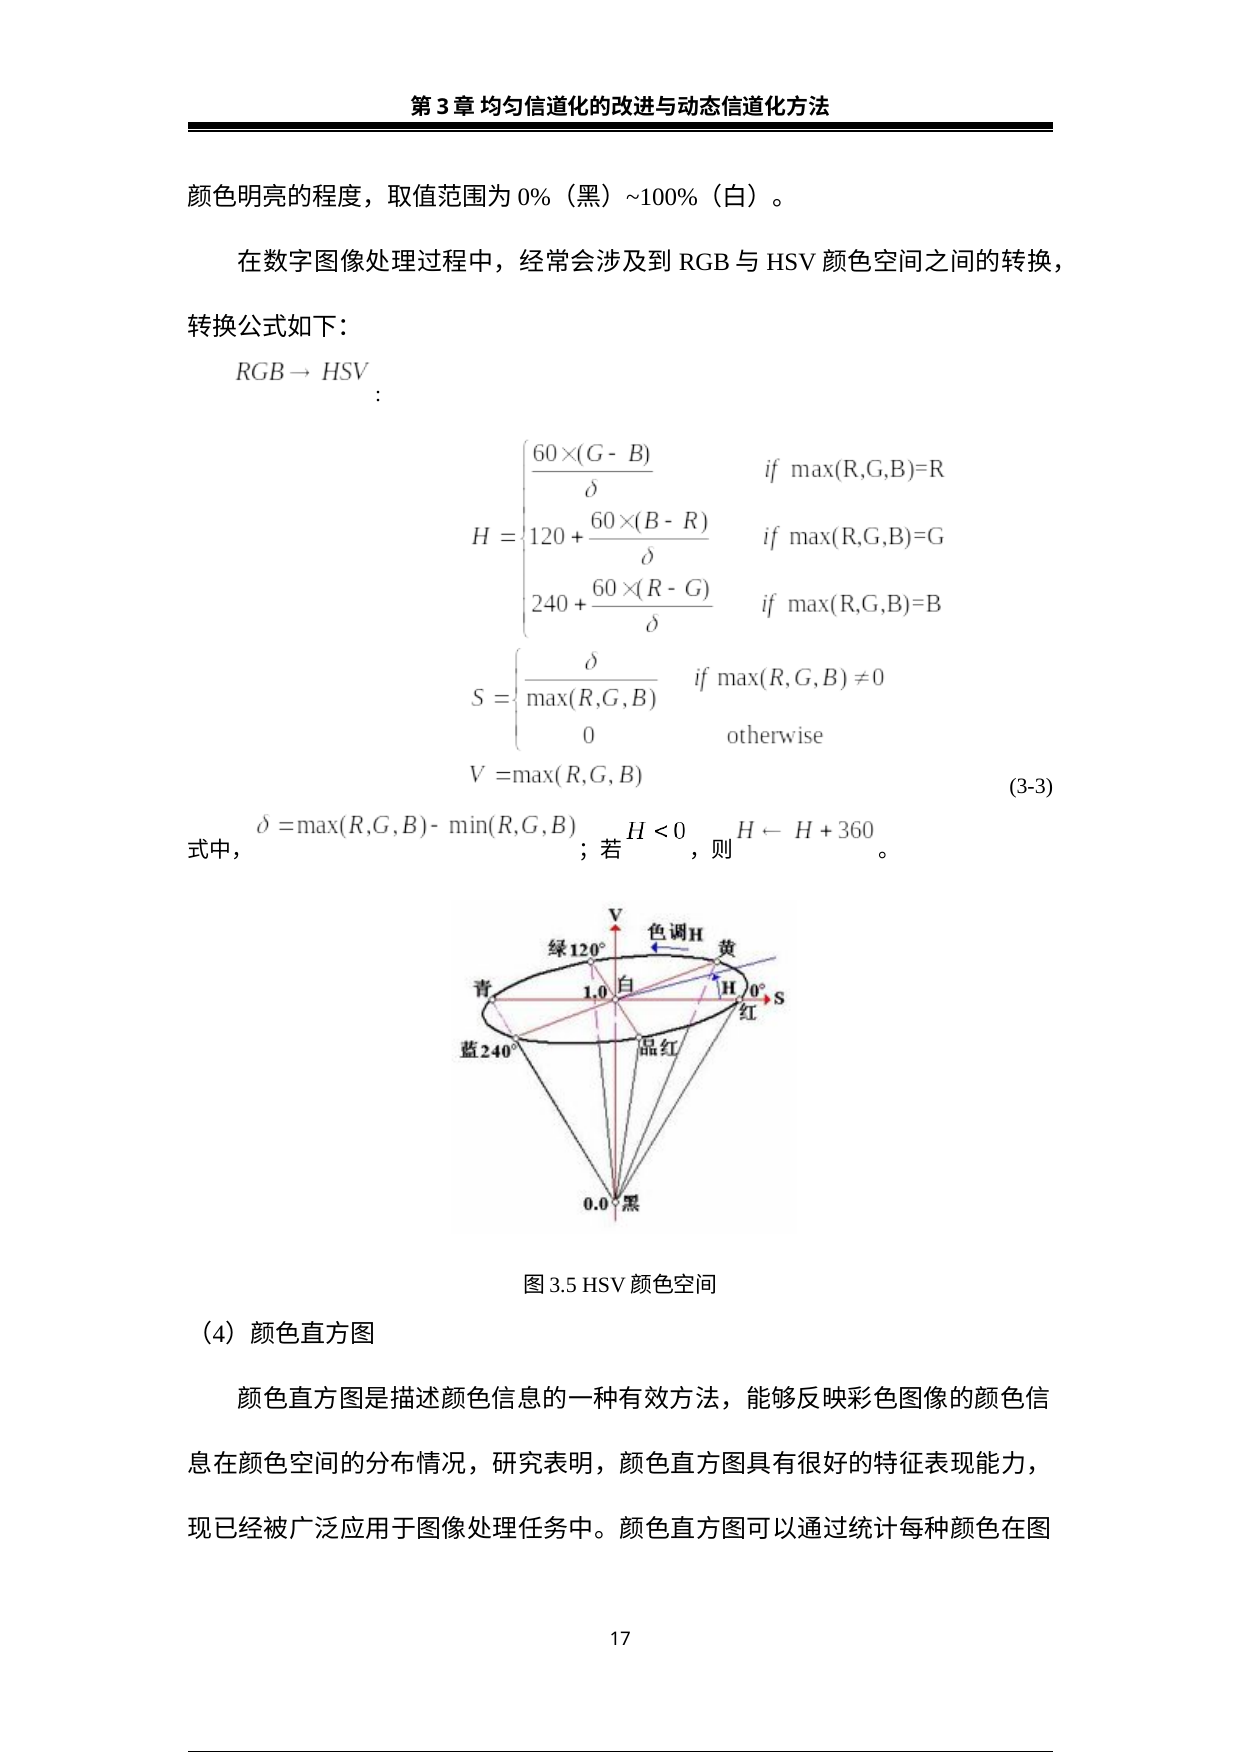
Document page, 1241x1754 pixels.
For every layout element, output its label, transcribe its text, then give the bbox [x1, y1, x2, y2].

text 图3.5 HSV颜色空间 [187, 1267, 1053, 1299]
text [187, 162, 1053, 227]
text （4）颜色直方图 [187, 1299, 1053, 1364]
text (3-3) [187, 422, 1053, 812]
picture [438, 876, 803, 1240]
text 在数字图像处理过程中，经常会涉及到RGB与HSV颜色空间之间的转换，转换公式如下： [187, 227, 1053, 357]
text 式中，；若，则。 [187, 812, 1053, 877]
text : [187, 357, 1053, 422]
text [187, 1364, 1053, 1559]
